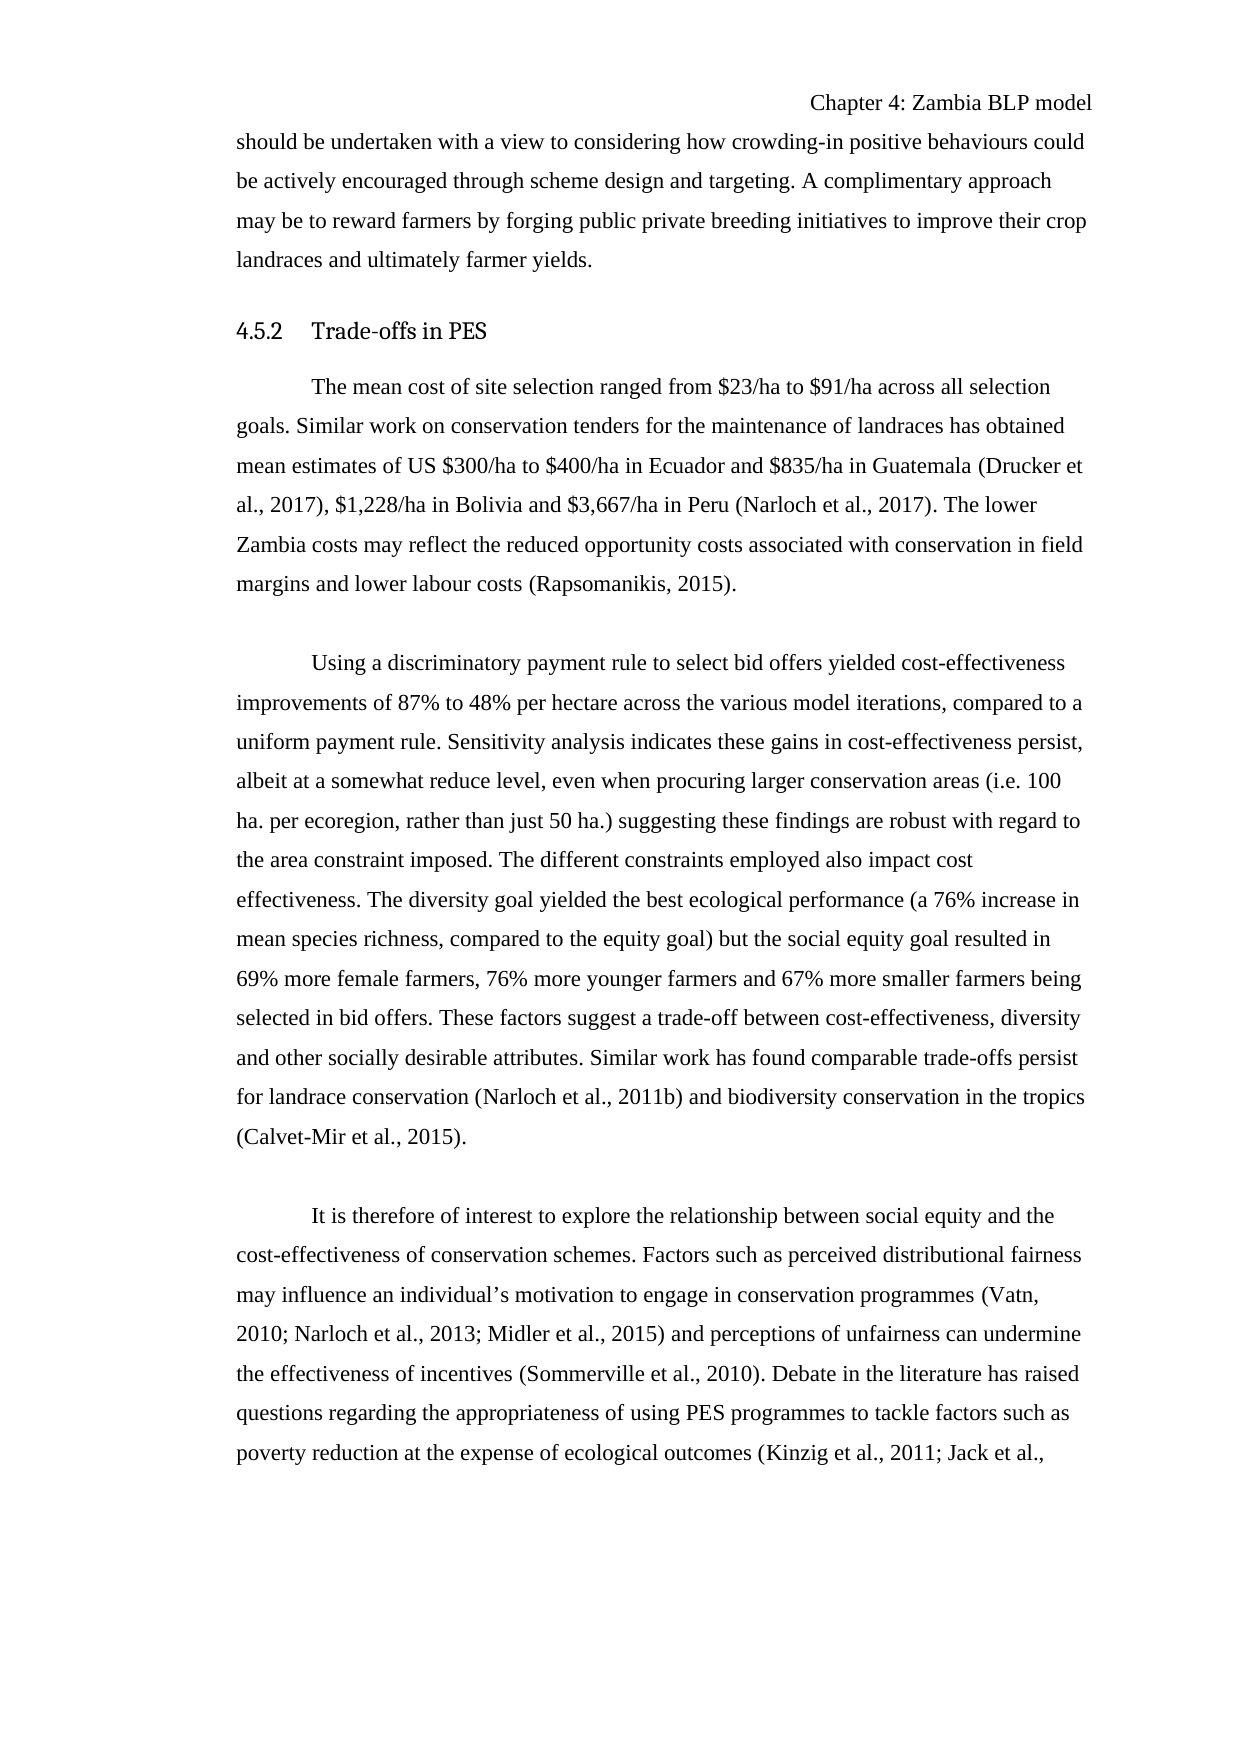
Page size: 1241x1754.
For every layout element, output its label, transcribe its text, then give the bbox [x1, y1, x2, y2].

subtitle Trade-offs in PES [236, 317, 1092, 346]
text Using a discriminatory payment rule to select bid offers yielded cost-effectiveness improvements of 87% to 48% per hectare across the various model iterations, compared to a uniform payment rule. Sensitivity analysis indicates these gains in cost-effectiveness persist, albeit at a somewhat reduce level, even when procuring larger conservation areas (i.e. 100 ha. per ecoregion, rather than just 50 ha.) suggesting these findings are robust with regard to the area constraint imposed. The different constraints employed also impact cost effectiveness. The diversity goal yielded the best ecological performance (a 76% increase in mean species richness, compared to the equity goal) but the social equity goal resulted in 69% more female farmers, 76% more younger farmers and 67% more smaller farmers being selected in bid offers. These factors suggest a trade-off between cost-effectiveness, diversity and other socially desirable attributes. Similar work has found comparable trade-offs persist for landrace conservation (Narloch et al., 2011b) and biodiversity conservation in the tropics (Calvet-Mir et al., 2015). [236, 649, 1092, 1149]
text The mean cost of site selection ranged from $23/ha to $91/ha across all selection goals. Similar work on conservation tenders for the maintenance of landraces has obtained mean estimates of US $300/ha to $400/ha in Ecuador and $835/ha in Guatemala (Drucker et al., 2017), $1,228/ha in Bolivia and $3,667/ha in Peru (Narloch et al., 2017). The lower Zambia costs may reflect the reduced opportunity costs associated with conservation in field margins and lower labour costs (Rapsomanikis, 2015). [236, 373, 1092, 597]
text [236, 128, 1092, 273]
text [236, 1202, 1092, 1465]
